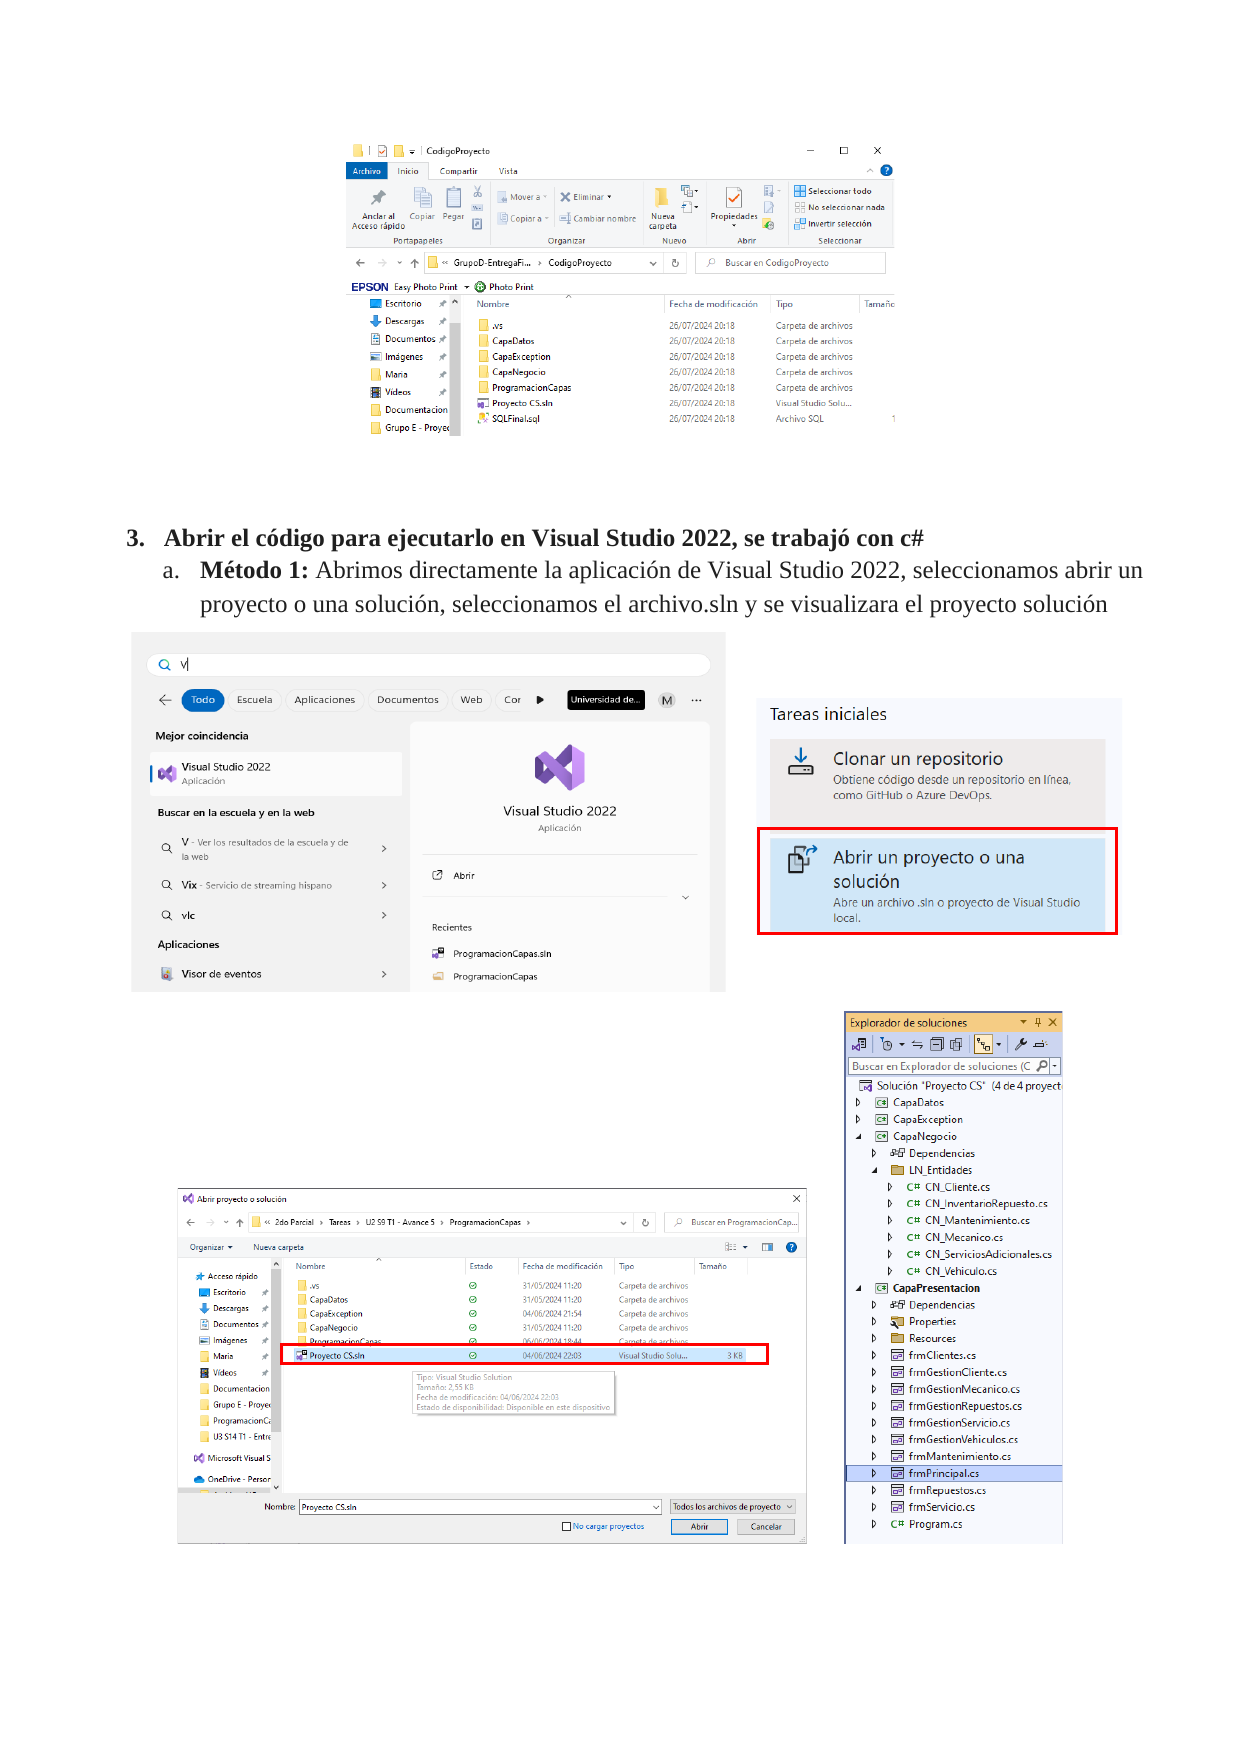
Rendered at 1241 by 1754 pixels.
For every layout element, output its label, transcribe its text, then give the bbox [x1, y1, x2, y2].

picture [177, 1188, 807, 1544]
list Abrir el código para ejecutarlo en Visual Studio 2022, se trabajó con c# [126, 523, 1152, 551]
picture [345, 139, 895, 436]
list Método 1: Abrimos directamente la aplicación de Visual Studio 2022, seleccionamos abrir un proyecto o una solución, seleccionamos el archivo.sln y se visualizara el proyecto solución [162, 556, 1152, 617]
picture [760, 830, 1115, 932]
picture [844, 1011, 1063, 1544]
picture [756, 698, 1123, 935]
picture [131, 632, 726, 992]
